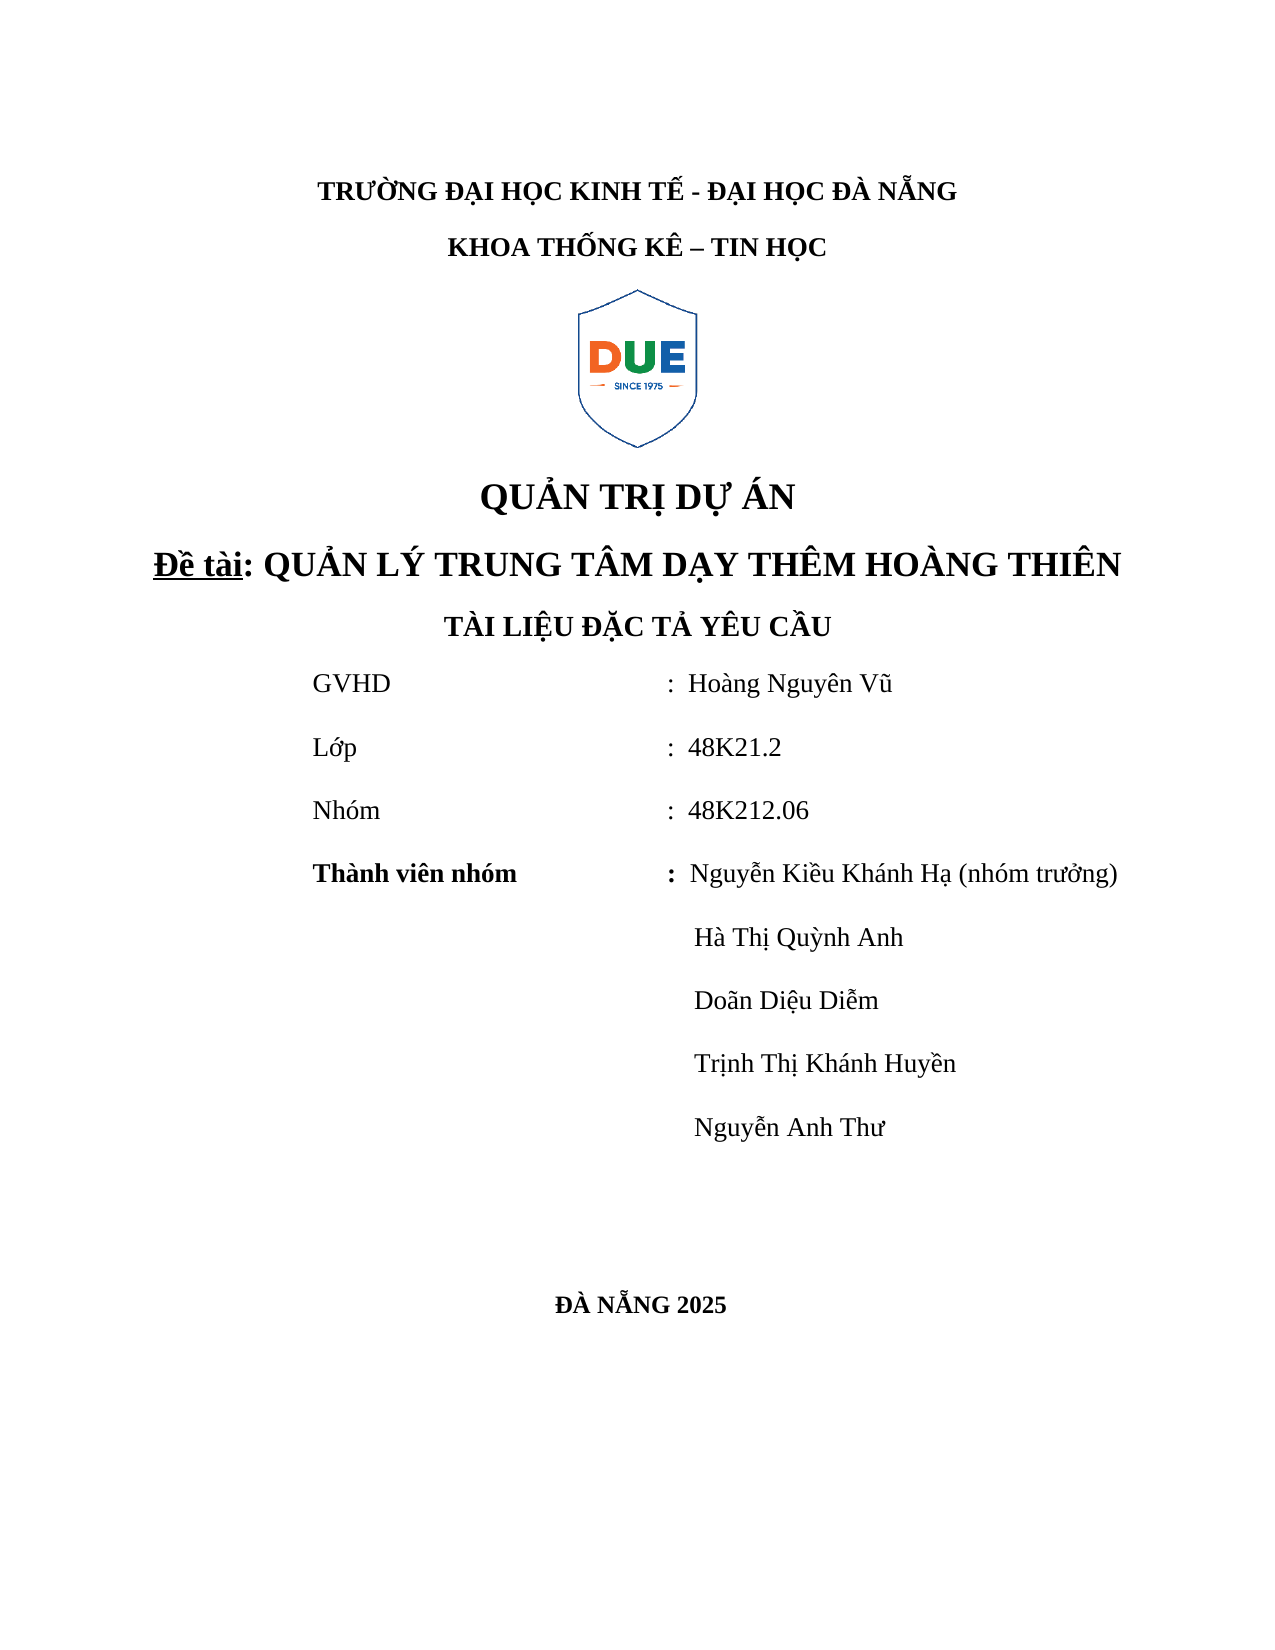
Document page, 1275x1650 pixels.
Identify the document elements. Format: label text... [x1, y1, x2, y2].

text Nguyễn Anh Thư [150, 1111, 1125, 1142]
text GVHD : Hoàng Nguyên Vũ [150, 667, 1125, 698]
text TÀI LIỆU ĐẶC TẢ YÊU CẦU [150, 609, 1125, 642]
text Doãn Diệu Diễm [150, 984, 1125, 1015]
text Lớp : 48K21.2 [150, 731, 1125, 762]
text ĐÀ NẴNG 2025 [150, 1290, 1125, 1318]
text Hà Thị Quỳnh Anh [150, 921, 1125, 952]
text QUẢN TRỊ DỰ ÁN [150, 475, 1125, 518]
text TRƯỜNG ĐẠI HỌC KINH TẾ - ĐẠI HỌC ĐÀ NẴNG [150, 175, 1125, 206]
text Thành viên nhóm : Nguyễn Kiều Khánh Hạ (nhóm trưởng) [150, 857, 1125, 888]
text Đề tài: QUẢN LÝ TRUNG TÂM DẠY THÊM HOÀNG THIÊN [150, 543, 1125, 584]
text Nhóm : 48K212.06 [150, 794, 1125, 825]
picture [571, 287, 704, 450]
text KHOA THỐNG KÊ – TIN HỌC [150, 231, 1125, 262]
text Trịnh Thị Khánh Huyền [150, 1047, 1125, 1078]
